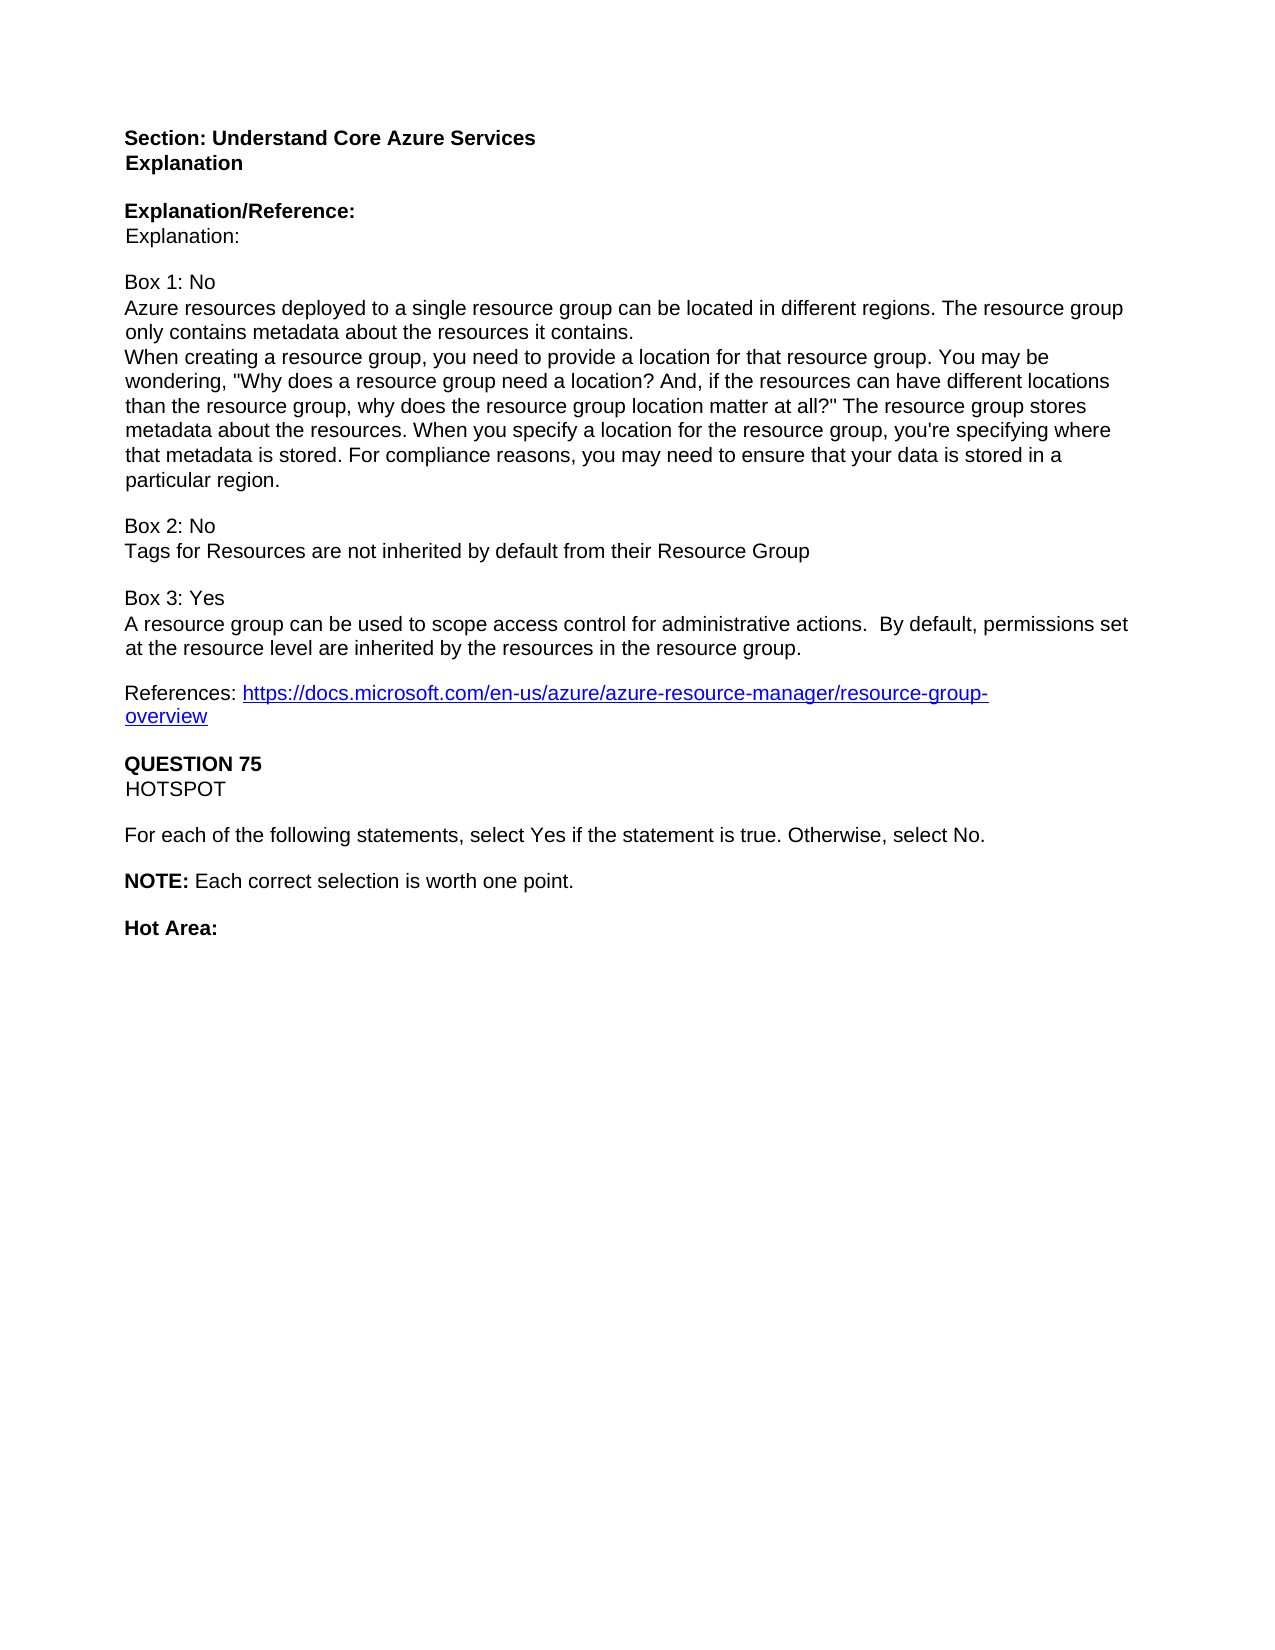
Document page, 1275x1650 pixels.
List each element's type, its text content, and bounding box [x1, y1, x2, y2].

text A resource group can be used to scope access control for administrative actions. By default, permissions set at the resource level are inherited by the resources in the resource group. [124, 611, 1143, 660]
text Tags for Resources are not inherited by default from their Resource Group [124, 539, 1143, 563]
text For each of the following statements, select Yes if the statement is true. Otherwise, select No. [124, 823, 1143, 847]
text Explanation/Reference: Explanation: [124, 198, 470, 247]
text Box 3: Yes [124, 586, 1143, 610]
text Box 2: No [124, 514, 1143, 538]
text When creating a resource group, you need to provide a location for that resource group. You may be wondering, "Why does a resource group need a location? And, if the resources can have different locations than the resource group, why does the resource group location matter at all?" The resource group stores metadata about the resources. When you specify a location for the resource group, you're specifying where that metadata is stored. For compliance reasons, you may need to ensure that your data is stored in a particular region. [124, 344, 1143, 491]
text Section: Understand Core Azure Services Explanation [124, 126, 612, 174]
text QUESTION 75 HOTSPOT [124, 751, 364, 800]
text Azure resources deployed to a single resource group can be located in different regions. The resource group only contains metadata about the resources it contains. [124, 295, 1143, 344]
text Box 1: No [124, 270, 1143, 294]
text NOTE: Each correct selection is worth one point. [124, 869, 1143, 893]
text References: https://docs.microsoft.com/en-us/azure/azure-resource-manager/resource-group-overview [124, 682, 1065, 728]
text Hot Area: [124, 915, 612, 939]
